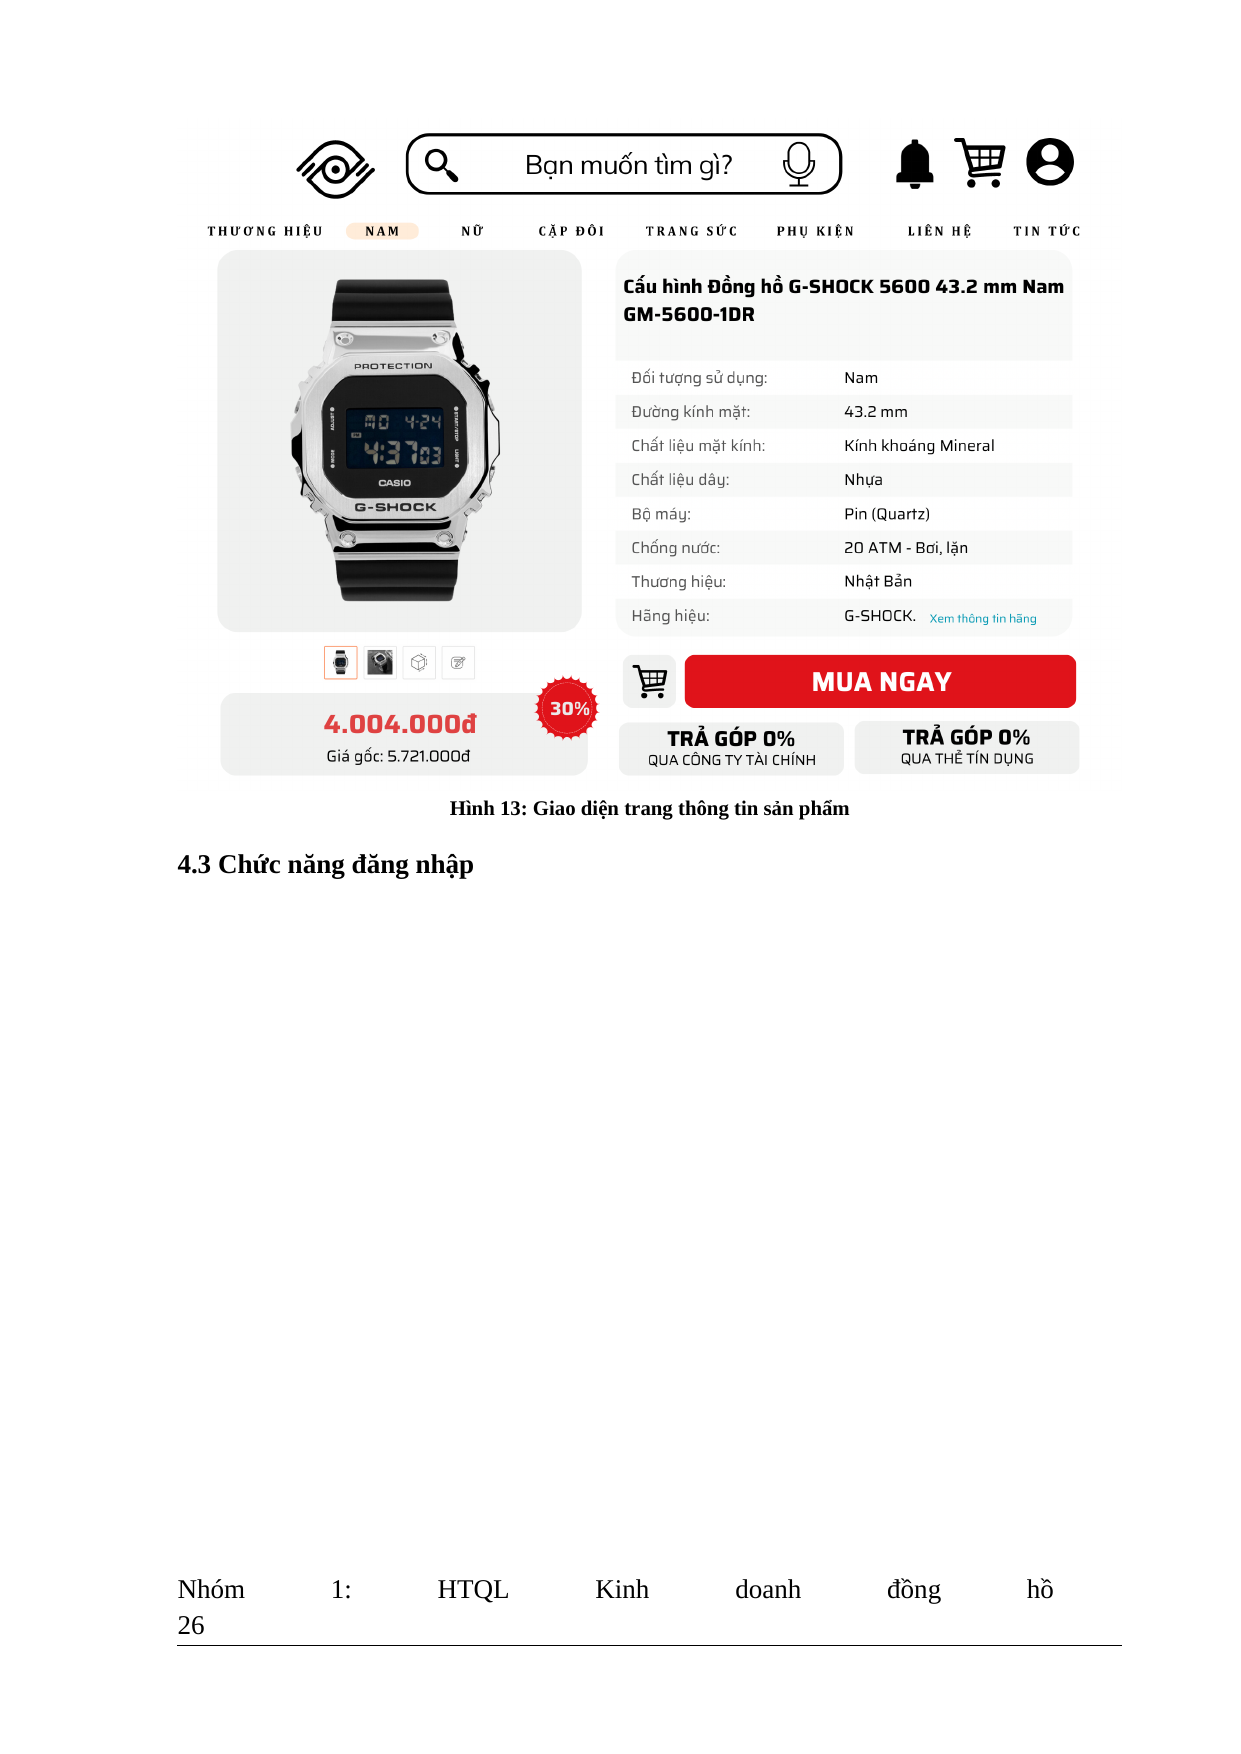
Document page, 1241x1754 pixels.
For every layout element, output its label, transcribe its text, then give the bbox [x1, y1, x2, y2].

picture [177, 118, 1122, 791]
text Hình 13: Giao diện trang thông tin sản phẩm [177, 796, 1122, 820]
subtitle 4.3 Chức năng đăng nhập [177, 848, 1122, 879]
